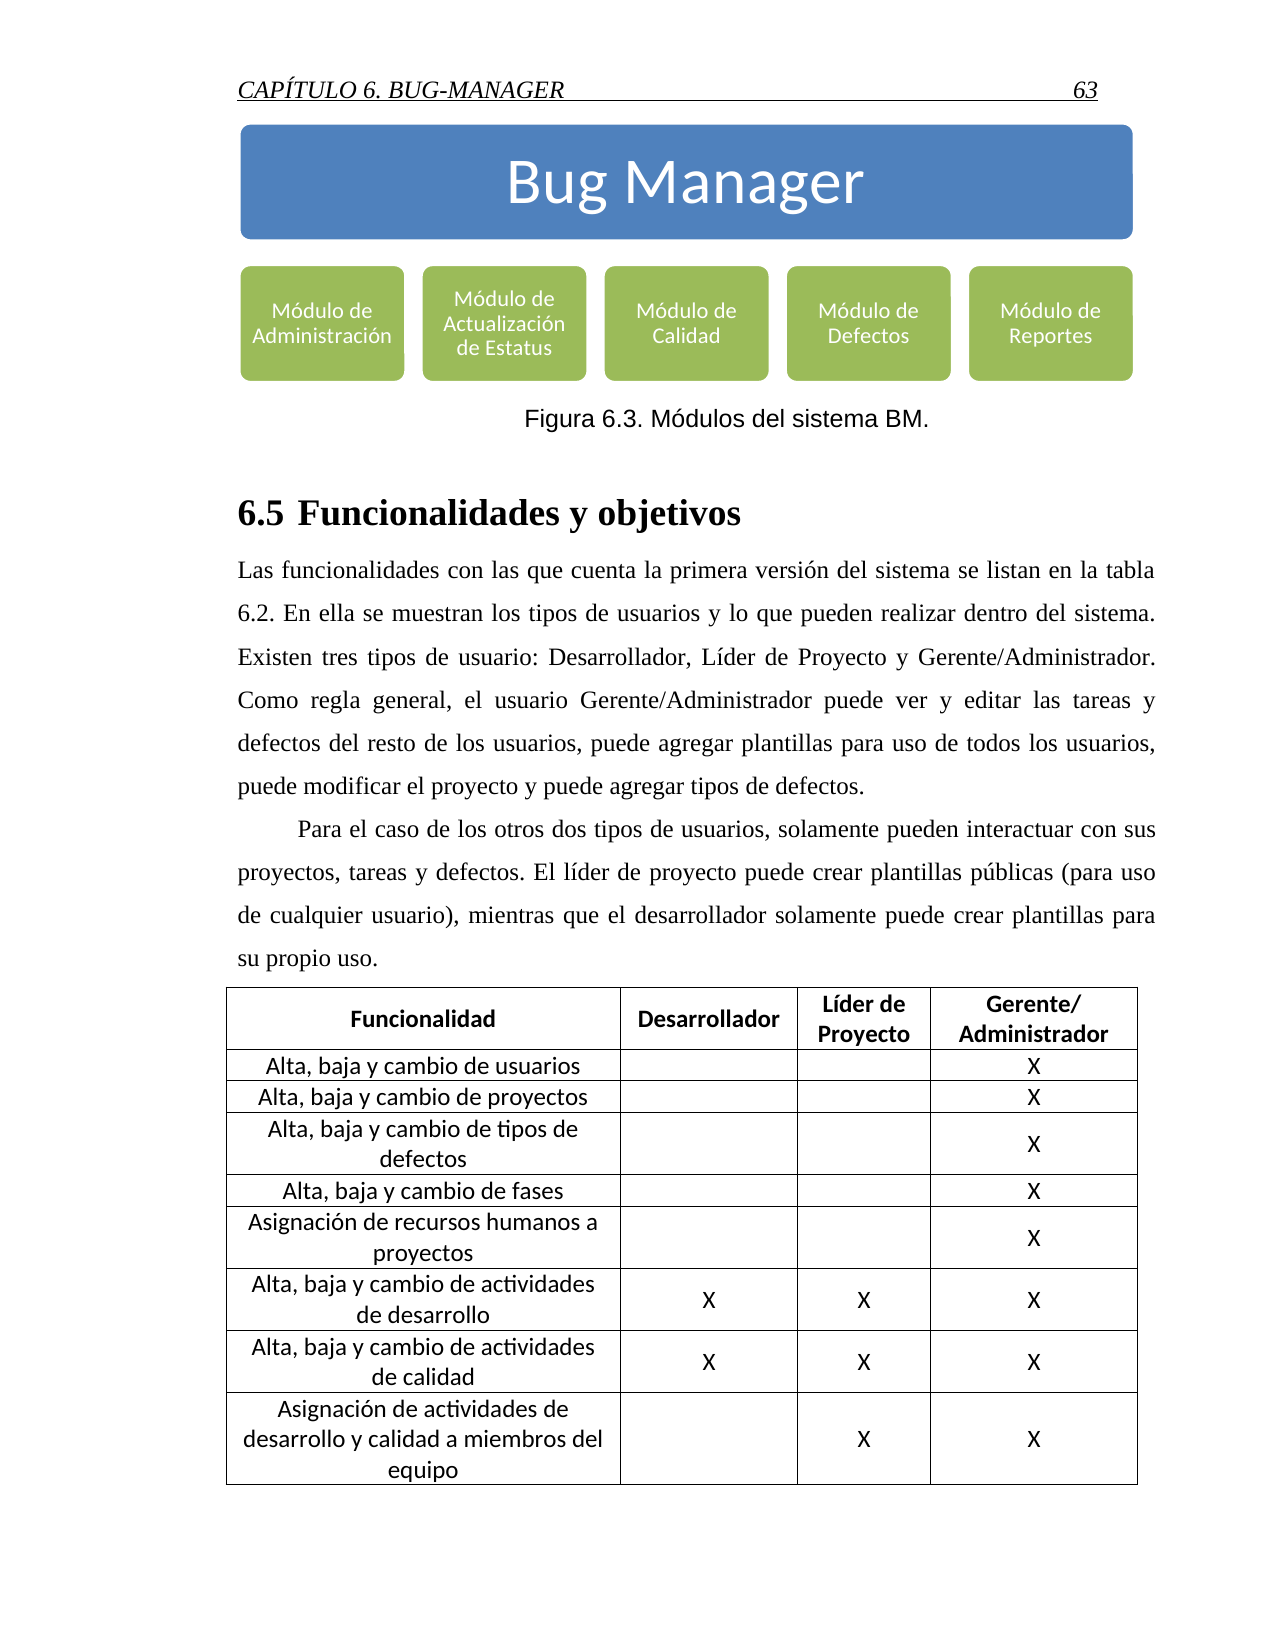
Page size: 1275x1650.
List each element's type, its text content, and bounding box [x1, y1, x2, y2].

table_cell Asignación de recursos humanos a proyectos [227, 1207, 620, 1268]
table_cell [621, 1393, 797, 1484]
table_cell [621, 1113, 797, 1174]
table_cell Alta, baja y cambio de tipos de defectos [227, 1113, 620, 1174]
table_cell X [931, 1050, 1137, 1080]
table_cell Alta, baja y cambio de actividades de desarrollo [227, 1269, 620, 1330]
text Figura 6.3. Módulos del sistema BM. [237, 404, 1157, 433]
table_header Funcionalidad [227, 988, 620, 1049]
table_header Desarrollador [621, 988, 797, 1049]
table_cell X [931, 1207, 1137, 1268]
table_cell [798, 1207, 930, 1268]
table_cell X [621, 1331, 797, 1392]
table_cell [798, 1175, 930, 1206]
table_cell [621, 1175, 797, 1206]
table_cell X [621, 1269, 797, 1330]
table_cell Alta, baja y cambio de fases [227, 1175, 620, 1206]
table_cell [798, 1113, 930, 1174]
table_cell Alta, baja y cambio de actividades de calidad [227, 1331, 620, 1392]
table_cell [798, 1081, 930, 1112]
table_cell X [798, 1393, 930, 1484]
text Para el caso de los otros dos tipos de usuarios, solamente pueden interactuar con sus proyectos, tareas y defectos. El líder de proyecto puede crear plantillas públicas (para uso de cualquier usuario), mientras que el desarrollador solamente puede crear plantillas para su propio uso. [237, 814, 1157, 972]
table_cell X [931, 1269, 1137, 1330]
table_cell X [931, 1175, 1137, 1206]
text Las funcionalidades con las que cuenta la primera versión del sistema se listan en la tabla 6.2. En ella se muestran los tipos de usuarios y lo que pueden realizar dentro del sistema. Existen tres tipos de usuario: Desarrollador, Líder de Proyecto y Gerente/Administrador. Como regla general, el usuario Gerente/Administrador puede ver y editar las tareas y defectos del resto de los usuarios, puede agregar plantillas para uso de todos los usuarios, puede modificar el proyecto y puede agregar tipos de defectos. [237, 555, 1157, 800]
table_cell X [931, 1113, 1137, 1174]
table_cell X [931, 1331, 1137, 1392]
table_cell Alta, baja y cambio de usuarios [227, 1050, 620, 1080]
table_cell [798, 1050, 930, 1080]
table_cell X [931, 1393, 1137, 1484]
subtitle Funcionalidades y objetivos [237, 491, 1157, 534]
table_cell X [798, 1331, 930, 1392]
table_header Líder de Proyecto [798, 988, 930, 1049]
table_cell [621, 1207, 797, 1268]
table_cell X [798, 1269, 930, 1330]
table_header Gerente/Administrador [931, 988, 1137, 1049]
table_cell Asignación de actividades de desarrollo y calidad a miembros del equipo [227, 1393, 620, 1484]
table_cell X [931, 1081, 1137, 1112]
table_cell Alta, baja y cambio de proyectos [227, 1081, 620, 1112]
table_cell [621, 1081, 797, 1112]
table_cell [621, 1050, 797, 1080]
